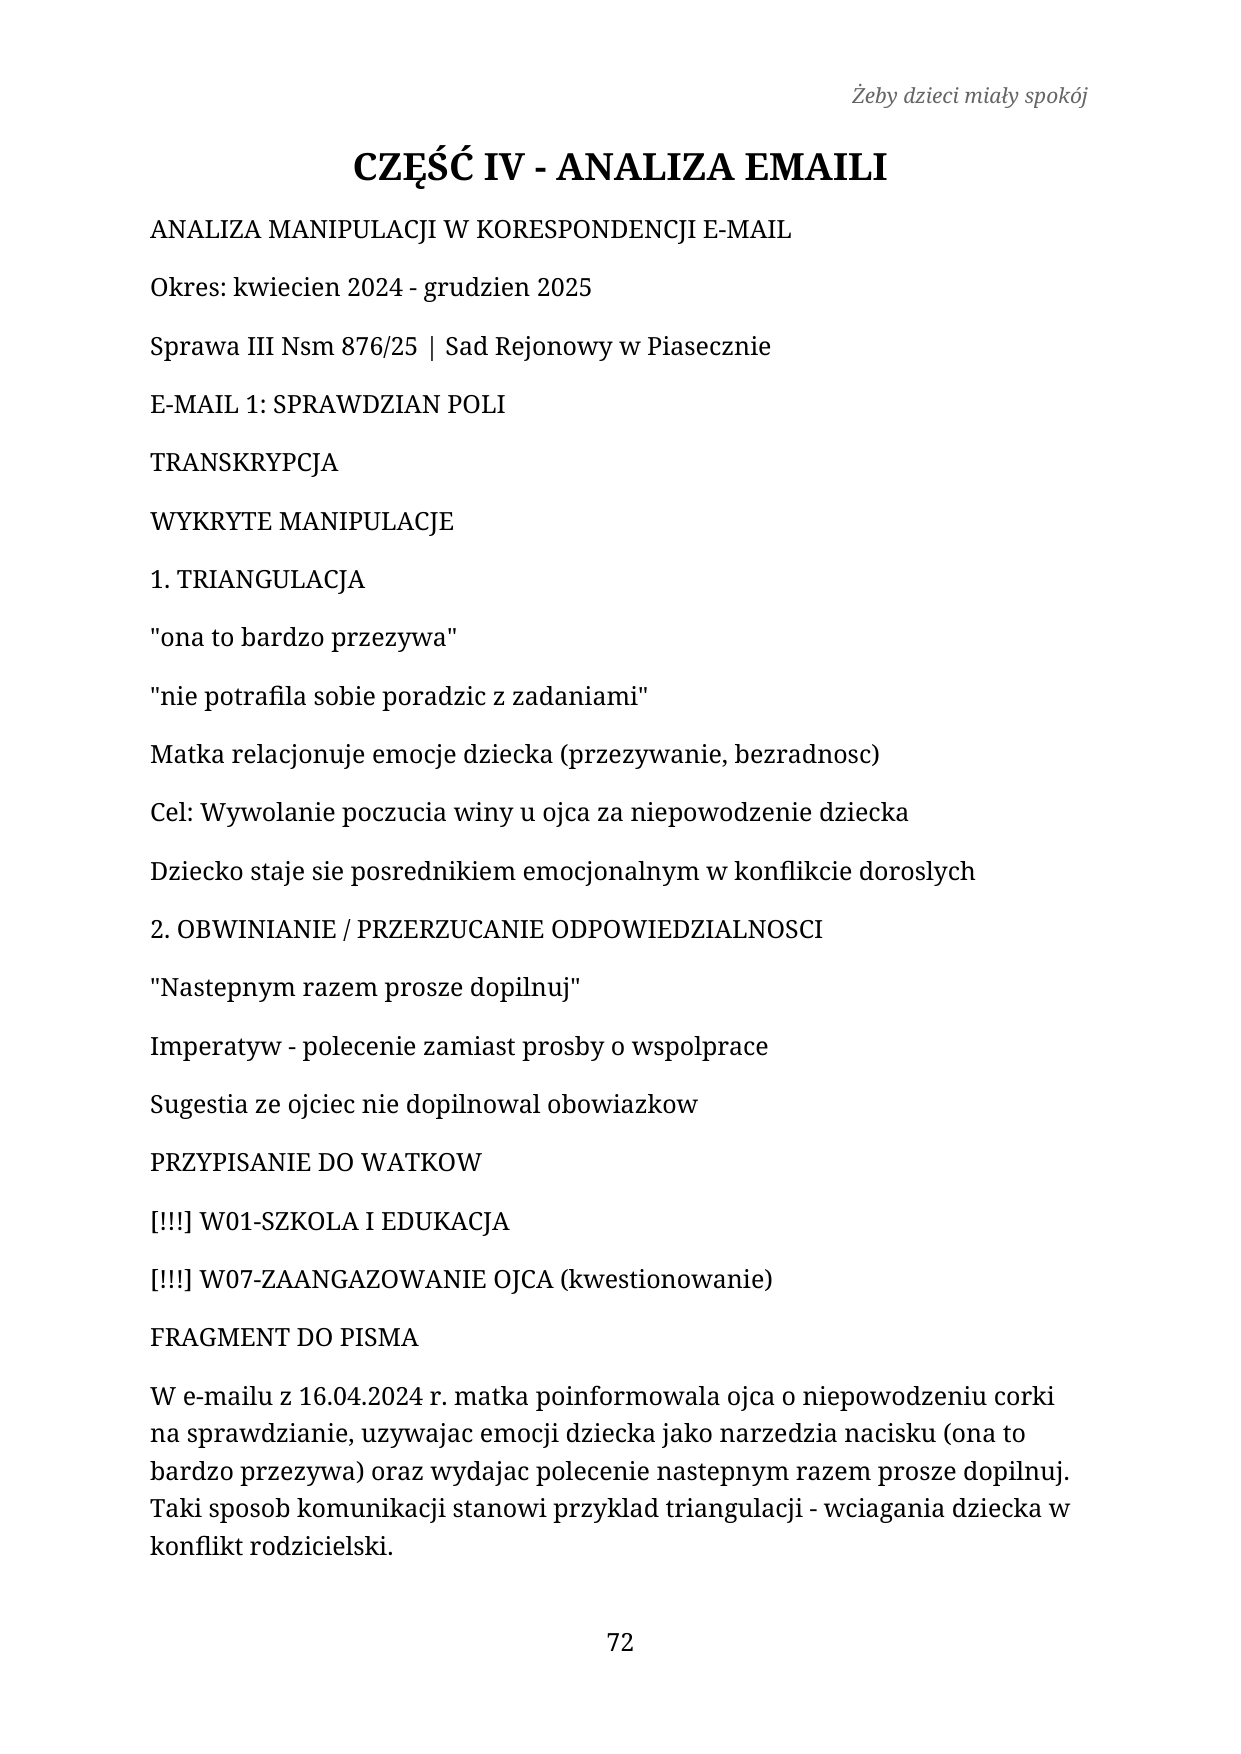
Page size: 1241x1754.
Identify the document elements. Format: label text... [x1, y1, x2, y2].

text CZĘŚĆ IV - ANALIZA EMAILI [150, 150, 1090, 187]
text [!!!] W07-ZAANGAZOWANIE OJCA (kwestionowanie) [150, 1258, 1090, 1296]
text "nie potrafila sobie poradzic z zadaniami" [150, 675, 1090, 712]
text [!!!] W01-SZKOLA I EDUKACJA [150, 1200, 1090, 1237]
text Cel: Wywolanie poczucia winy u ojca za niepowodzenie dziecka [150, 792, 1090, 829]
text "Nastepnym razem prosze dopilnuj" [150, 967, 1090, 1004]
text WYKRYTE MANIPULACJE [150, 500, 1090, 537]
text "ona to bardzo przezywa" [150, 617, 1090, 654]
text E-MAIL 1: SPRAWDZIAN POLI [150, 383, 1090, 421]
text W e-mailu z 16.04.2024 r. matka poinformowala ojca o niepowodzeniu corki na sprawdzianie, uzywajac emocji dziecka jako narzedzia nacisku (ona to bardzo przezywa) oraz wydajac polecenie nastepnym razem prosze dopilnuj. Taki sposob komunikacji stanowi przyklad triangulacji - wciagania dziecka w konflikt rodzicielski. [150, 1375, 1090, 1562]
text PRZYPISANIE DO WATKOW [150, 1142, 1090, 1179]
text TRANSKRYPCJA [150, 442, 1090, 479]
text Sugestia ze ojciec nie dopilnowal obowiazkow [150, 1083, 1090, 1121]
text Sprawa III Nsm 876/25 | Sad Rejonowy w Piasecznie [150, 325, 1090, 362]
text FRAGMENT DO PISMA [150, 1317, 1090, 1354]
text 1. TRIANGULACJA [150, 558, 1090, 596]
text ANALIZA MANIPULACJI W KORESPONDENCJI E-MAIL [150, 208, 1090, 246]
text Dziecko staje sie posrednikiem emocjonalnym w konflikcie doroslych [150, 850, 1090, 887]
text 2. OBWINIANIE / PRZERZUCANIE ODPOWIEDZIALNOSCI [150, 908, 1090, 946]
text Okres: kwiecien 2024 - grudzien 2025 [150, 267, 1090, 304]
text Imperatyw - polecenie zamiast prosby o wspolprace [150, 1025, 1090, 1062]
text Matka relacjonuje emocje dziecka (przezywanie, bezradnosc) [150, 733, 1090, 771]
